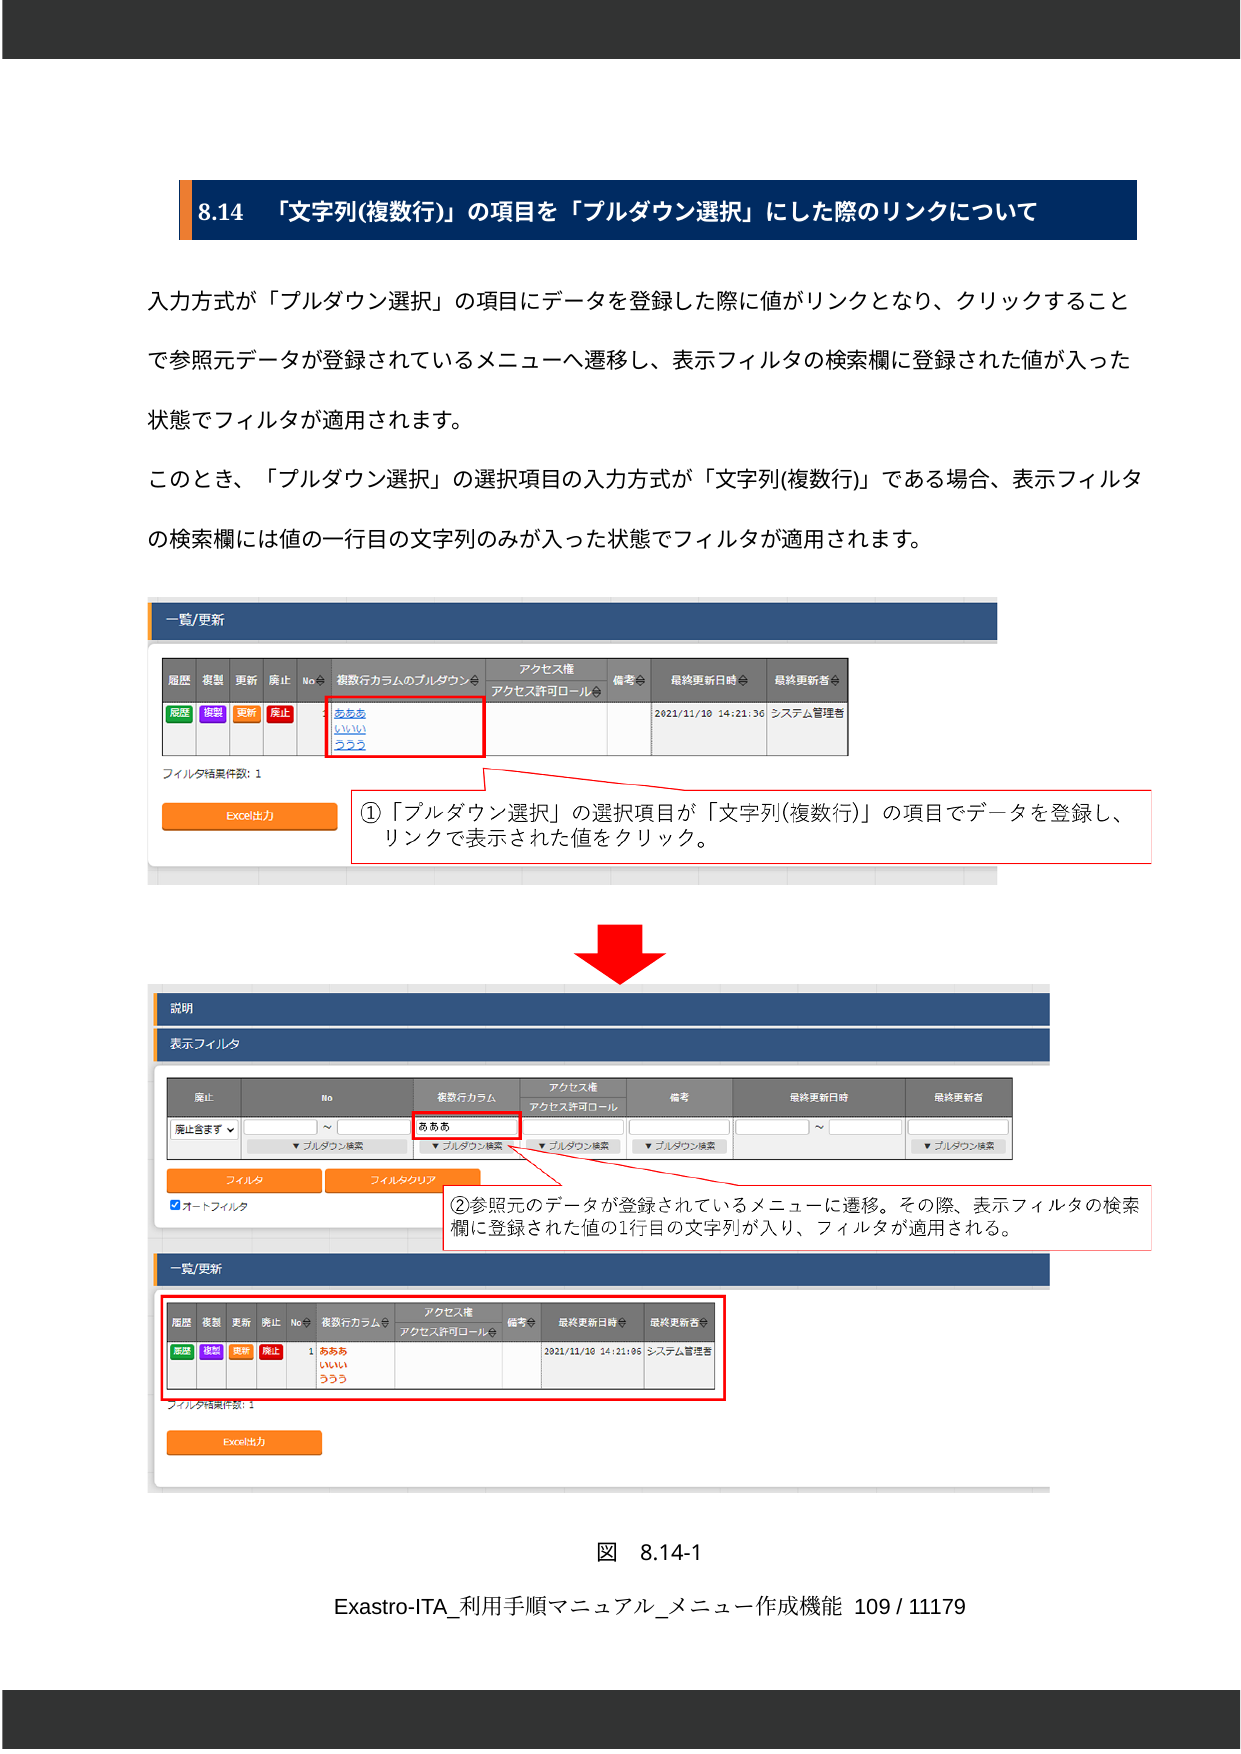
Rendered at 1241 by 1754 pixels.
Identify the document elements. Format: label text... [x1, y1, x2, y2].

picture [2, 1690, 1241, 1749]
picture [147, 597, 1152, 885]
text このとき、「プルダウン選択」の選択項目の入力方式が「文字列(複数行)」である場合、表示フィルタの検索欄には値の一行目の文字列のみが入った状態でフィルタが適用されます。 [148, 448, 1152, 568]
text 図 8.14-1 [148, 1521, 1152, 1581]
subtitle 「文字列(複数行)」の項目を「プルダウン選択」にした際のリンクについて [192, 180, 1137, 240]
picture [147, 984, 1152, 1493]
text 入力方式が「プルダウン選択」の項目にデータを登録した際に値がリンクとなり、クリックすることで参照元データが登録されているメニューへ遷移し、表示フィルタの検索欄に登録された値が入った状態でフィルタが適用されます。 [148, 270, 1152, 448]
picture [2, 0, 1241, 59]
